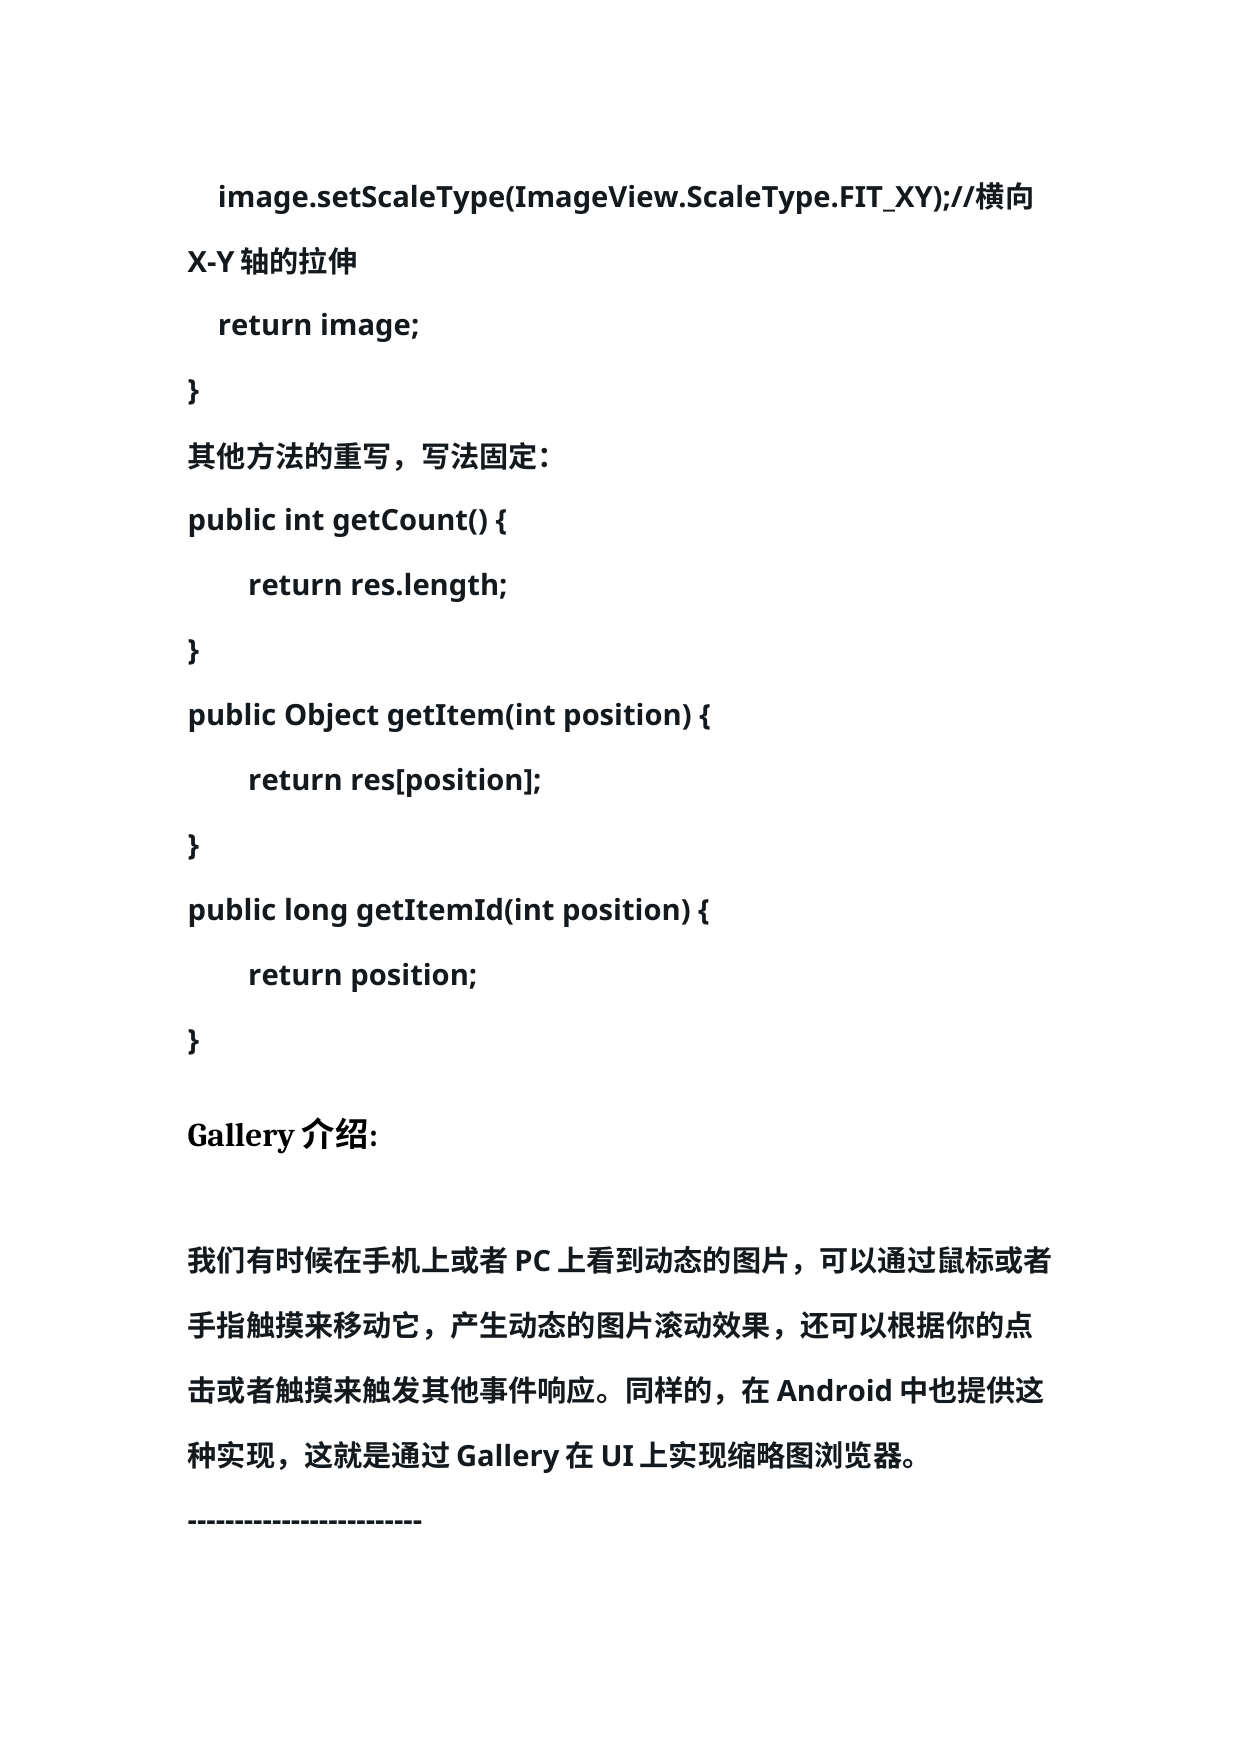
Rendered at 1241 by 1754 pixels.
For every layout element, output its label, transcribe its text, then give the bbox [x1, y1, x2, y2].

text } [187, 617, 1053, 682]
text return res[position]; [187, 747, 1053, 812]
text return res.length; [187, 552, 1053, 617]
text public long getItemId(int position) { [187, 877, 1053, 942]
text image.setScaleType(ImageView.ScaleType.FIT_XY);//横向X-Y轴的拉伸 [187, 162, 1053, 292]
text 我们有时候在手机上或者PC上看到动态的图片，可以通过鼠标或者手指触摸来移动它，产生动态的图片滚动效果，还可以根据你的点击或者触摸来触发其他事件响应。同样的，在Android中也提供这种实现，这就是通过Gallery在UI上实现缩略图浏览器。 [187, 1226, 1053, 1486]
text } [187, 1007, 1053, 1072]
text 其他方法的重写，写法固定： [187, 422, 1053, 487]
text public int getCount() { [187, 487, 1053, 552]
text } [187, 812, 1053, 877]
text } [187, 357, 1053, 422]
text ------------------------- [187, 1486, 1053, 1551]
text public Object getItem(int position) { [187, 682, 1053, 747]
text return image; [187, 292, 1053, 357]
subtitle Gallery介绍: [187, 1099, 1053, 1164]
text return position; [187, 942, 1053, 1007]
